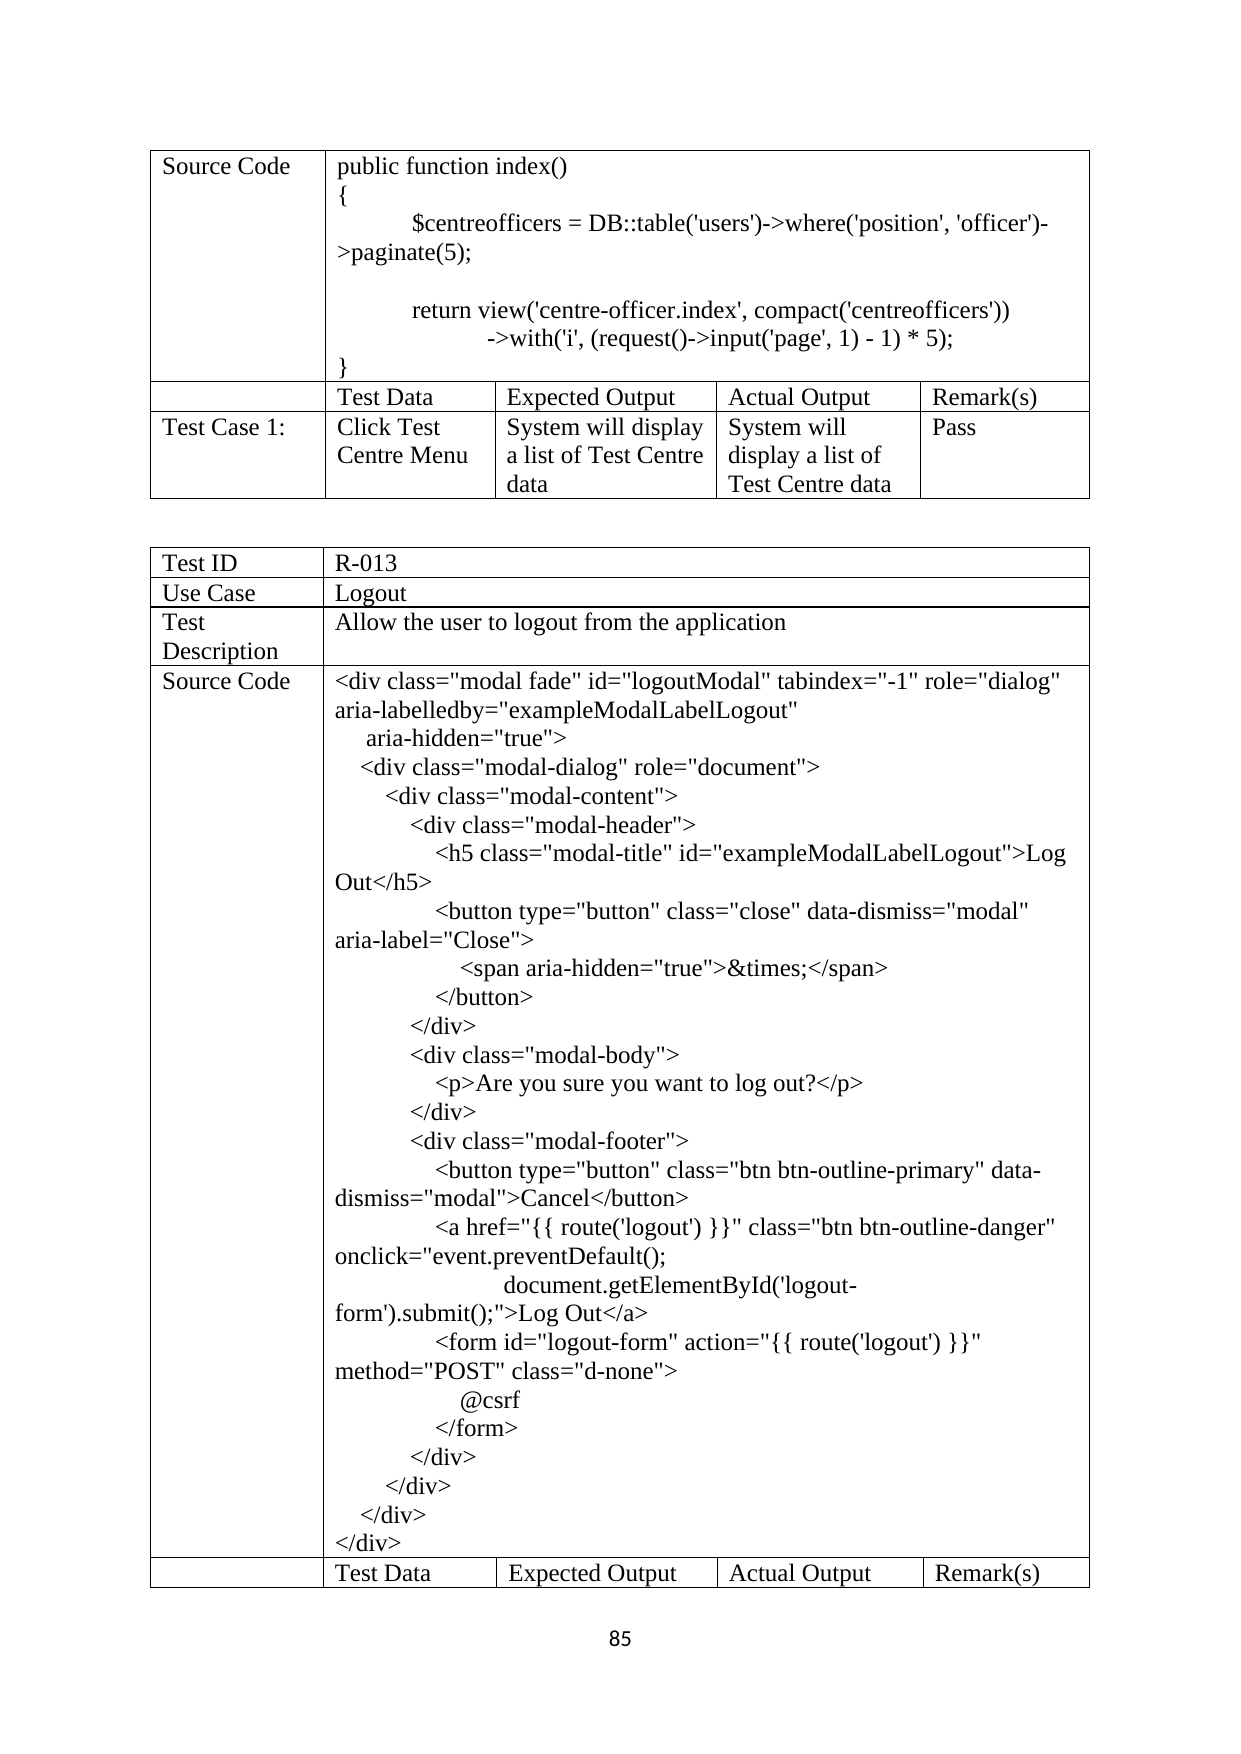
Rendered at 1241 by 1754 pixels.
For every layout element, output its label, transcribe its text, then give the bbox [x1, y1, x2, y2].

table_cell public function index() { $centreofficers = DB::table('users')->where('position', 'officer')->paginate(5); return view('centre-officer.index', compact('centreofficers')) ->with('i', (request()->input('page', 1) - 1) * 5); } [326, 151, 1089, 381]
table_header Test ID [151, 548, 323, 577]
table_header R-013 [324, 548, 1089, 577]
table_cell Actual Output [717, 382, 920, 411]
table_cell System will display a list of Test Centre data [717, 412, 920, 498]
table_cell [151, 1558, 323, 1587]
table_cell Use Case [151, 578, 323, 606]
table_cell Remark(s) [924, 1558, 1089, 1587]
table_cell System will display a list of Test Centre data [496, 412, 716, 498]
table_cell Logout [324, 578, 1089, 606]
table_cell Pass [921, 412, 1089, 498]
table_cell Expected Output [496, 382, 716, 411]
table_cell Test Description [151, 608, 323, 665]
table_cell <div class="modal fade" id="logoutModal" tabindex="-1" role="dialog" aria-labelledby="exampleModalLabelLogout" aria-hidden="true"> <div class="modal-dialog" role="document"> <div class="modal-content"> <div class="modal-header"> <h5 class="modal-title" id="exampleModalLabelLogout">Log Out</h5> <button type="button" class="close" data-dismiss="modal" aria-label="Close"> <span aria-hidden="true">&times;</span> </button> </div> <div class="modal-body"> <p>Are you sure you want to log out?</p> </div> <div class="modal-footer"> <button type="button" class="btn btn-outline-primary" data-dismiss="modal">Cancel</button> <a href="{{ route('logout') }}" class="btn btn-outline-danger" onclick="event.preventDefault(); document.getElementById('logout-form').submit();">Log Out</a> <form id="logout-form" action="{{ route('logout') }}" method="POST" class="d-none"> @csrf </form> </div> </div> </div> </div> [324, 666, 1089, 1557]
table_cell Test Data [324, 1558, 496, 1587]
table_cell Actual Output [718, 1558, 923, 1587]
table_cell Allow the user to logout from the application [324, 608, 1089, 665]
table_cell Remark(s) [921, 382, 1089, 411]
table_cell Test Case 1: [151, 412, 325, 498]
table_cell Source Code [151, 666, 323, 1557]
table_cell Test Data [326, 382, 495, 411]
table_cell Click Test Centre Menu [326, 412, 495, 498]
table_cell [151, 382, 325, 411]
table_cell Expected Output [497, 1558, 717, 1587]
table_cell Source Code [151, 151, 325, 381]
